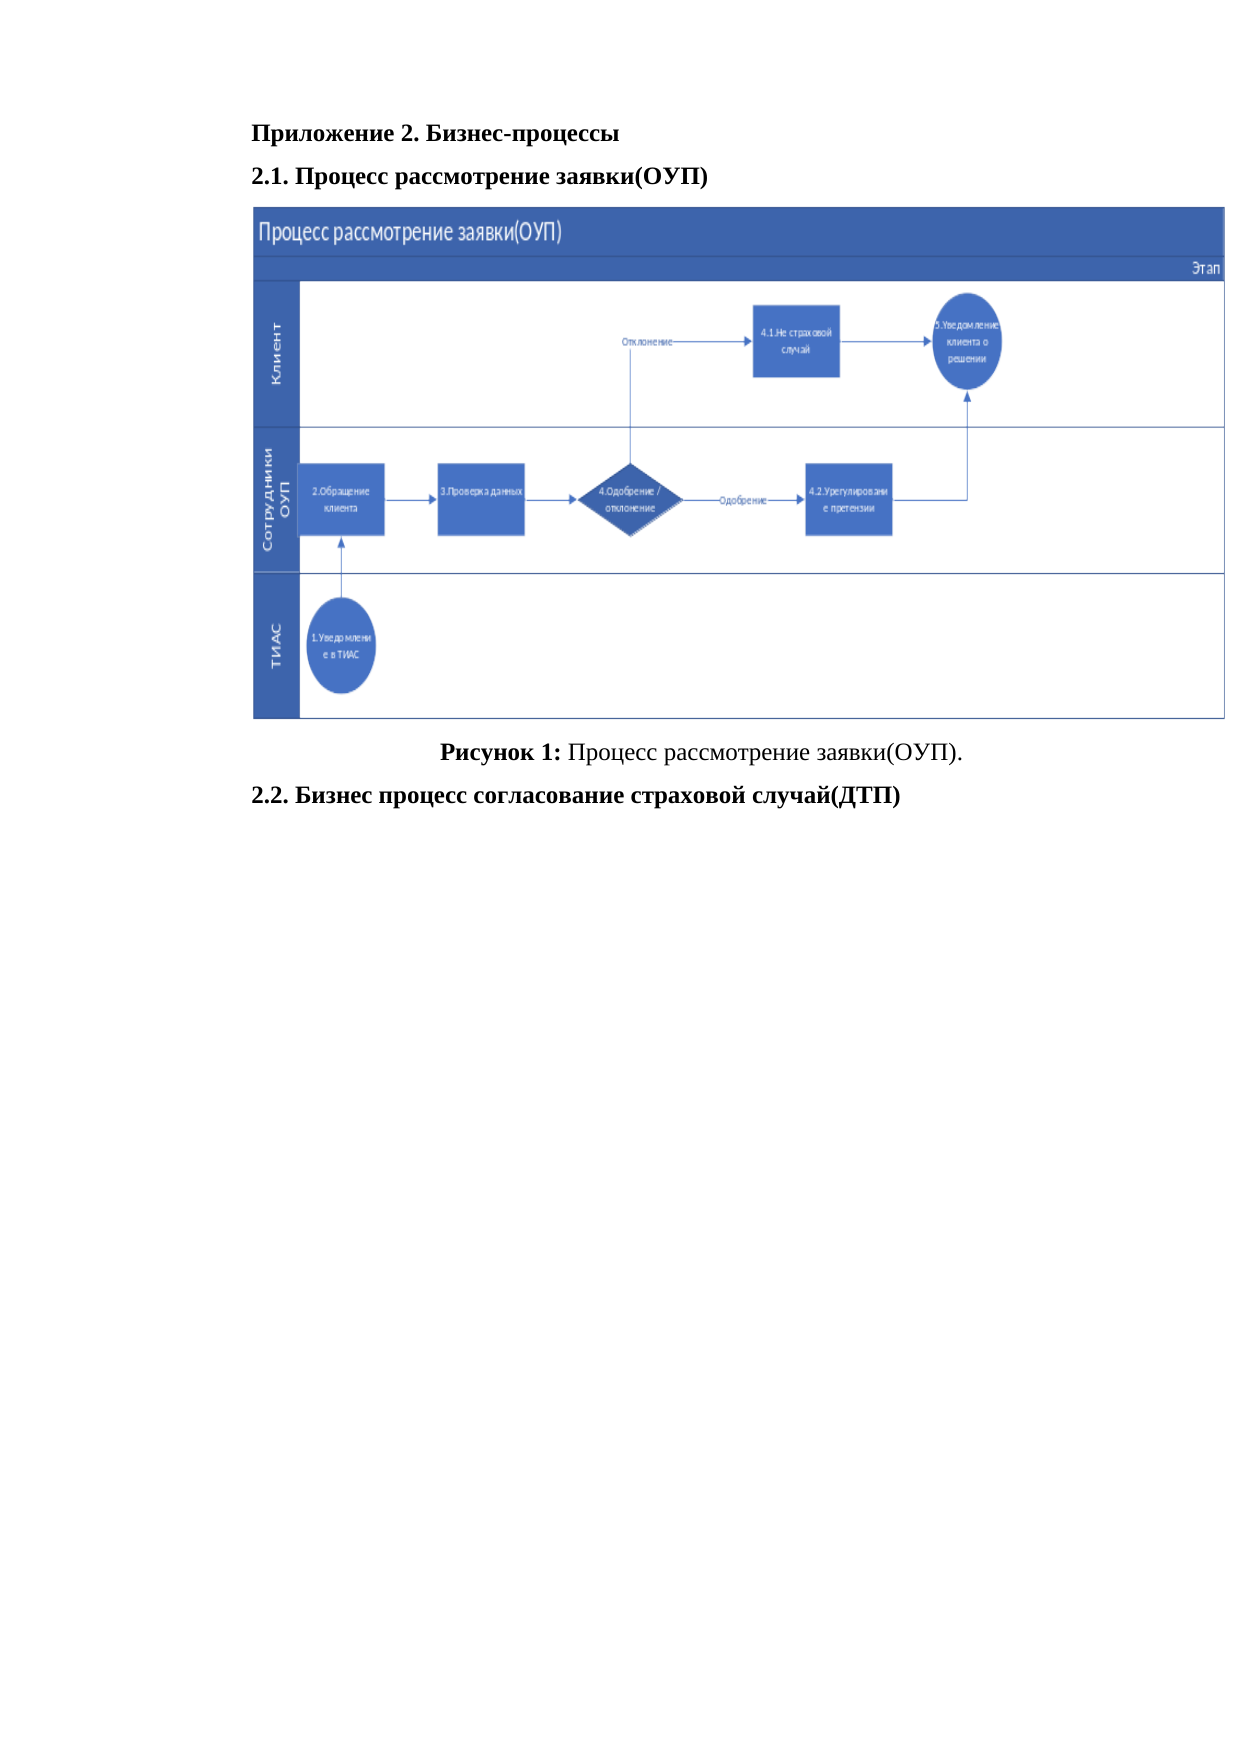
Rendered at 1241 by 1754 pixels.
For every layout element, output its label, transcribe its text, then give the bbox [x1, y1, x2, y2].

subtitle Приложение 2. Бизнес-процессы [177, 118, 1152, 147]
subtitle 2.2. Бизнес процесс согласование страховой случай(ДТП) [177, 780, 1152, 808]
subtitle 2.1. Процесс рассмотрение заявки(ОУП) [177, 161, 1152, 190]
text Рисунок 1: Процесс рассмотрение заявки(ОУП). [251, 737, 1152, 765]
